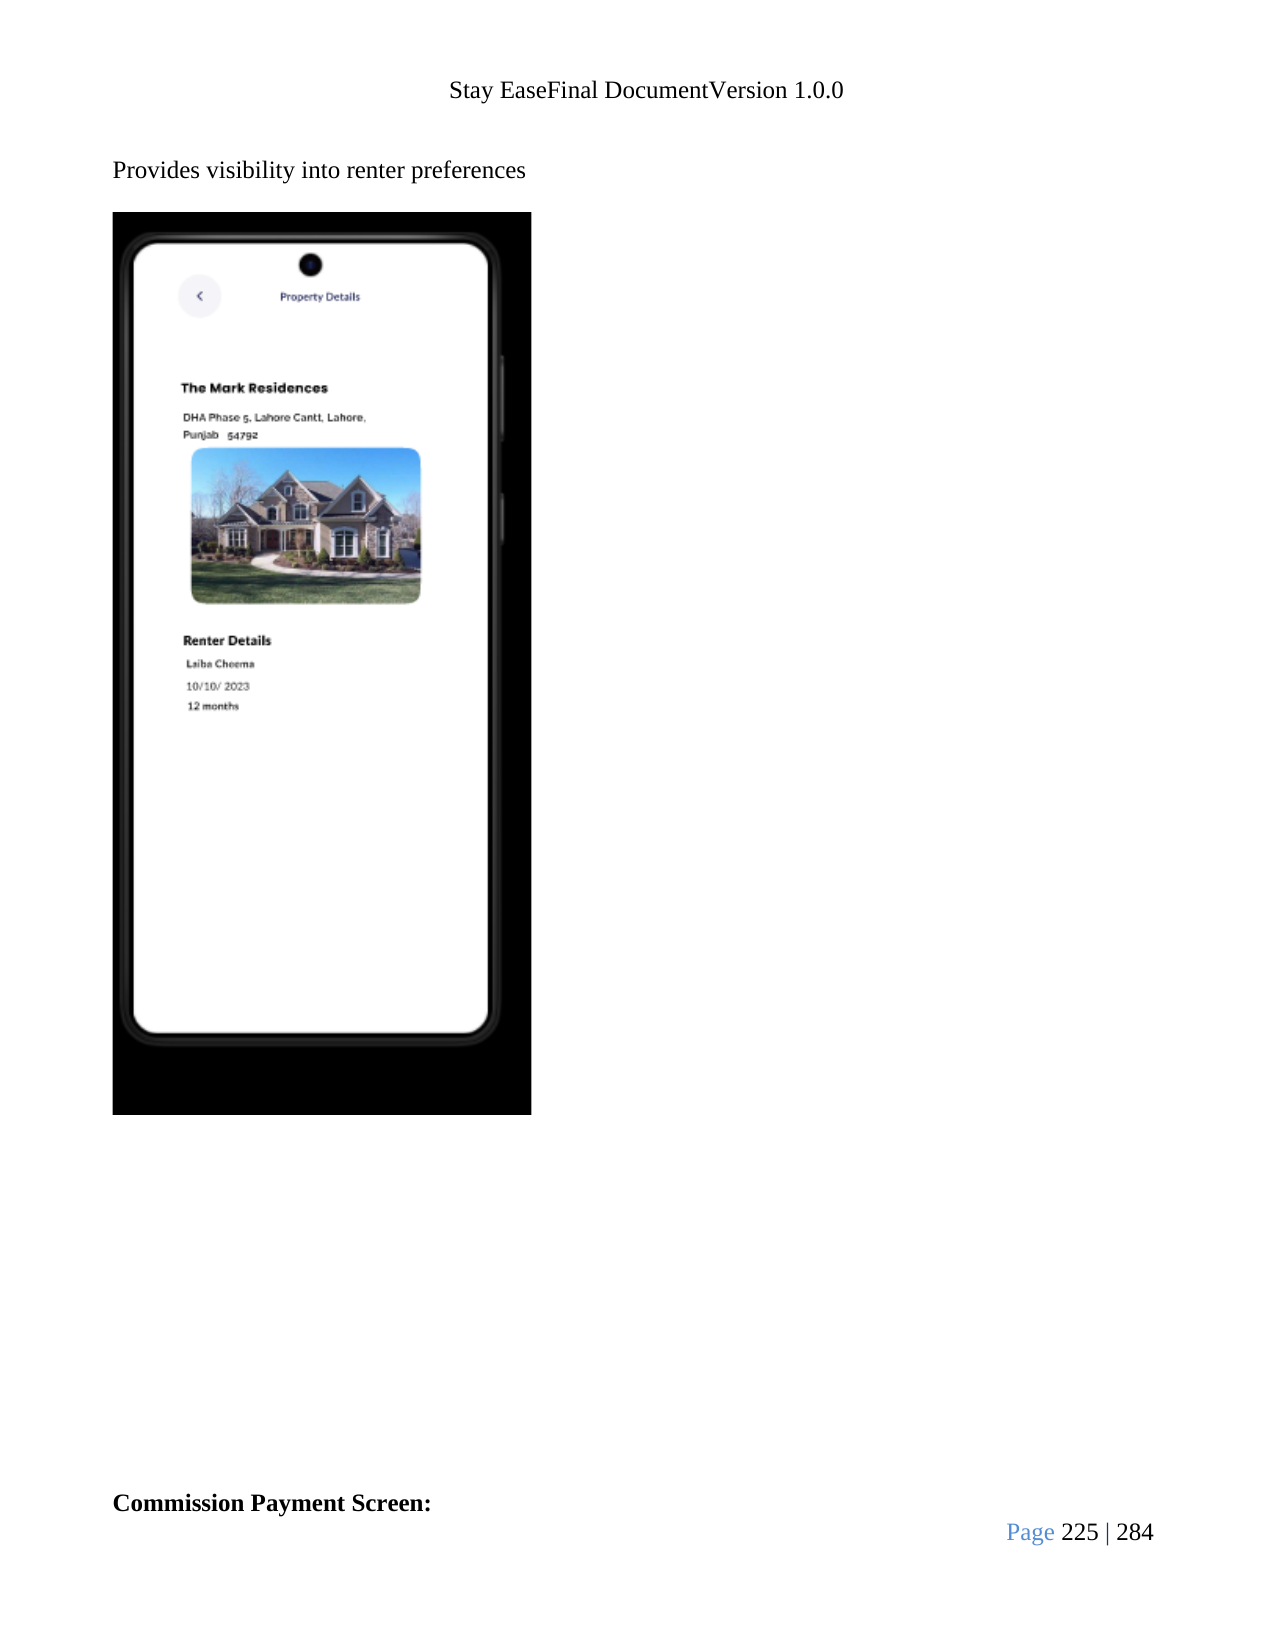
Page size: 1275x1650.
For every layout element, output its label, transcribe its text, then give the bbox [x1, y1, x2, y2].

picture [112, 212, 532, 1115]
text Commission Payment Screen: [112, 1488, 1181, 1517]
text Provides visibility into renter preferences [112, 155, 1181, 184]
